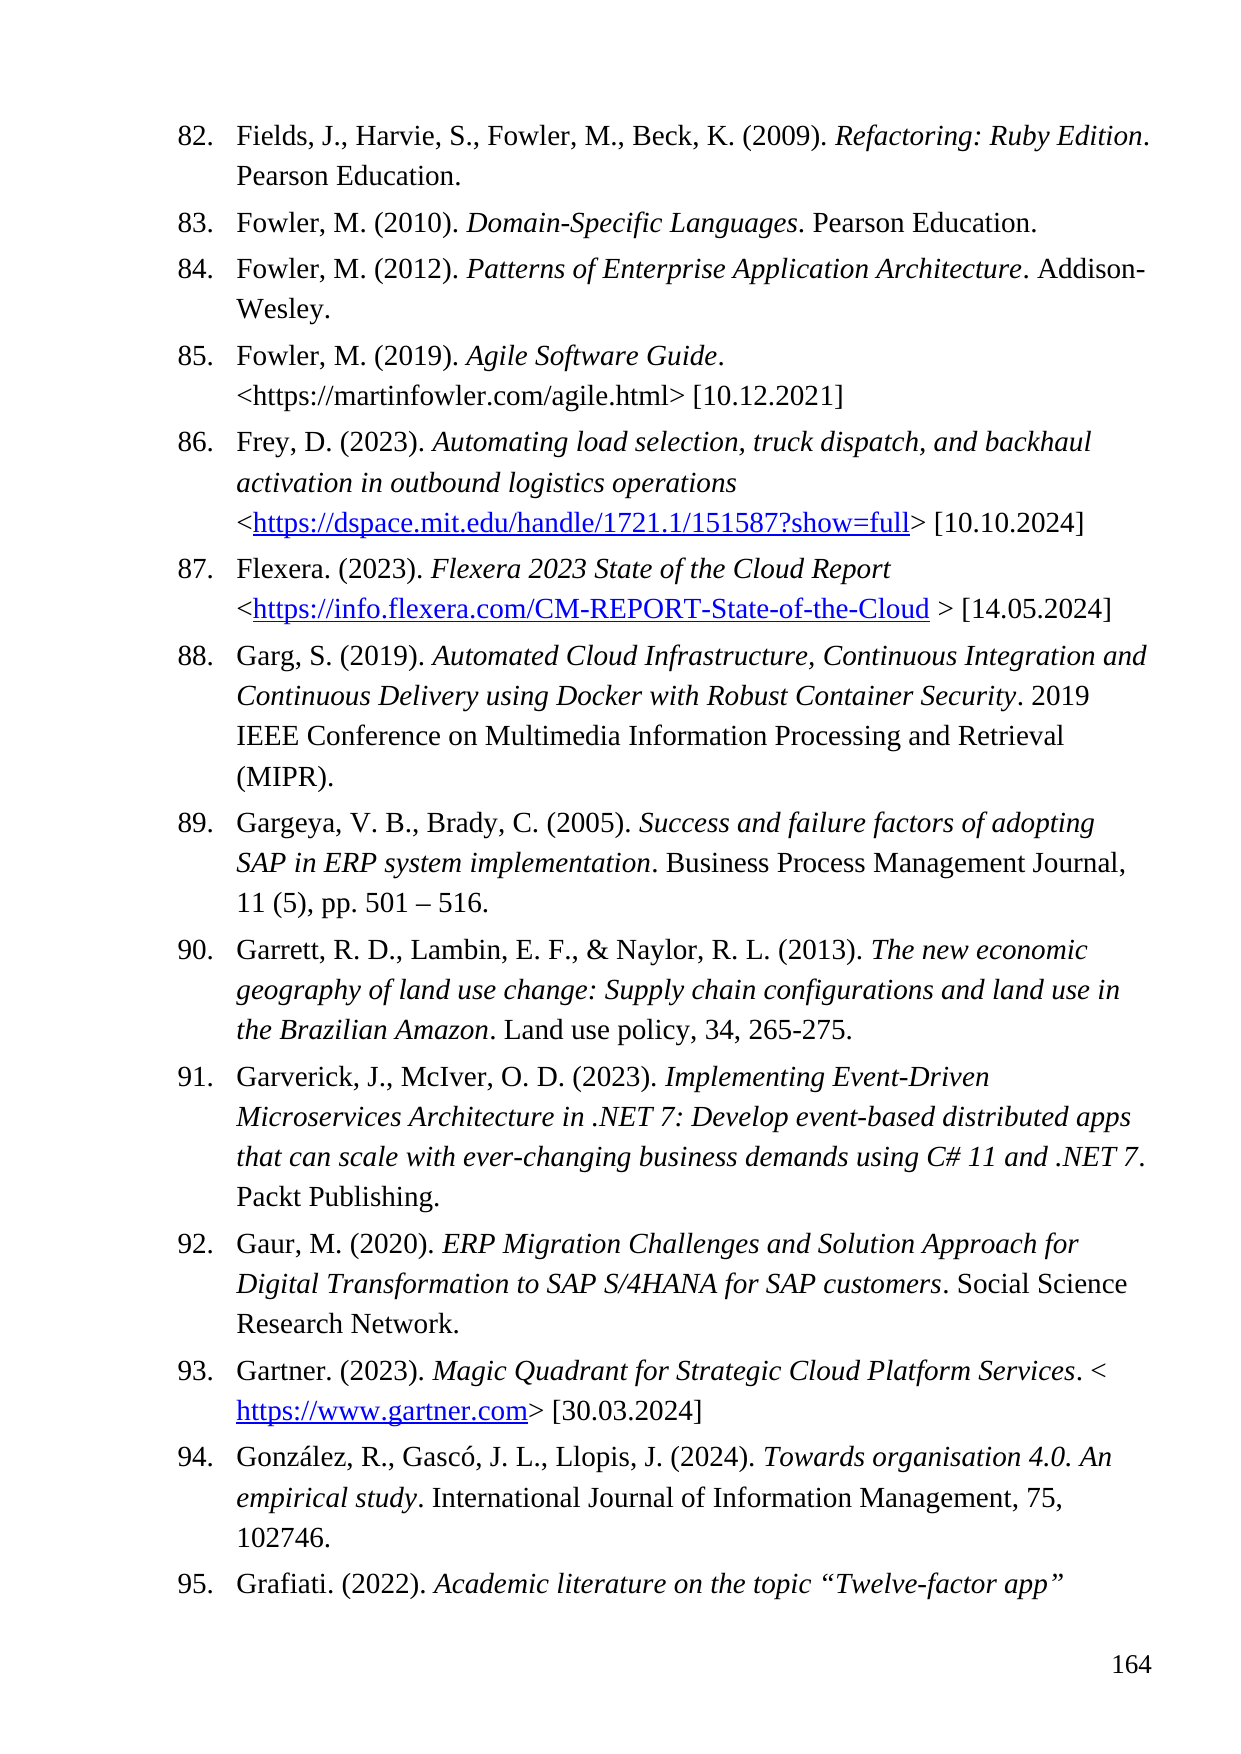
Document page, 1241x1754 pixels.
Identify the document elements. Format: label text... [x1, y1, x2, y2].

text Fowler, M. (2012). Patterns of Enterprise Application Architecture. Addison-Wesley. [177, 251, 1152, 325]
text Fields, J., Harvie, S., Fowler, M., Beck, K. (2009). Refactoring: Ruby Edition. Pearson Education. [177, 118, 1152, 192]
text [177, 1566, 1152, 1600]
text Flexera. (2023). Flexera 2023 State of the Cloud Report <https://info.flexera.com/CM-REPORT-State-of-the-Cloud > [14.05.2024] [177, 551, 1152, 625]
text Fowler, M. (2010). Domain-Specific Languages. Pearson Education. [177, 205, 1152, 238]
text Garverick, J., McIver, O. D. (2023). Implementing Event-Driven Microservices Architecture in .NET 7: Develop event-based distributed apps that can scale with ever-changing business demands using C# 11 and .NET 7. Packt Publishing. [177, 1059, 1152, 1213]
text Fowler, M. (2019). Agile Software Guide. <https://martinfowler.com/agile.html> [10.12.2021] [177, 338, 1152, 412]
text Frey, D. (2023). Automating load selection, truck dispatch, and backhaul activation in outbound logistics operations <https://dspace.mit.edu/handle/1721.1/151587?show=full> [10.10.2024] [177, 424, 1152, 538]
text Garg, S. (2019). Automated Cloud Infrastructure, Continuous Integration and Continuous Delivery using Docker with Robust Container Security. 2019 IEEE Conference on Multimedia Information Processing and Retrieval (MIPR). [177, 638, 1152, 792]
text Garrett, R. D., Lambin, E. F., & Naylor, R. L. (2013). The new economic geography of land use change: Supply chain configurations and land use in the Brazilian Amazon. Land use policy, 34, 265-275. [177, 932, 1152, 1046]
text González, R., Gascó, J. L., Llopis, J. (2024). Towards organisation 4.0. An empirical study. International Journal of Information Management, 75, 102746. [177, 1439, 1152, 1553]
text Gaur, M. (2020). ERP Migration Challenges and Solution Approach for Digital Transformation to SAP S/4HANA for SAP customers. Social Science Research Network. [177, 1226, 1152, 1340]
text Gartner. (2023). Magic Quadrant for Strategic Cloud Platform Services. < https://www.gartner.com> [30.03.2024] [177, 1353, 1152, 1427]
text Gargeya, V. B., Brady, C. (2005). Success and failure factors of adopting SAP in ERP system implementation. Business Process Management Journal, 11 (5), рр. 501 – 516. [177, 805, 1152, 919]
